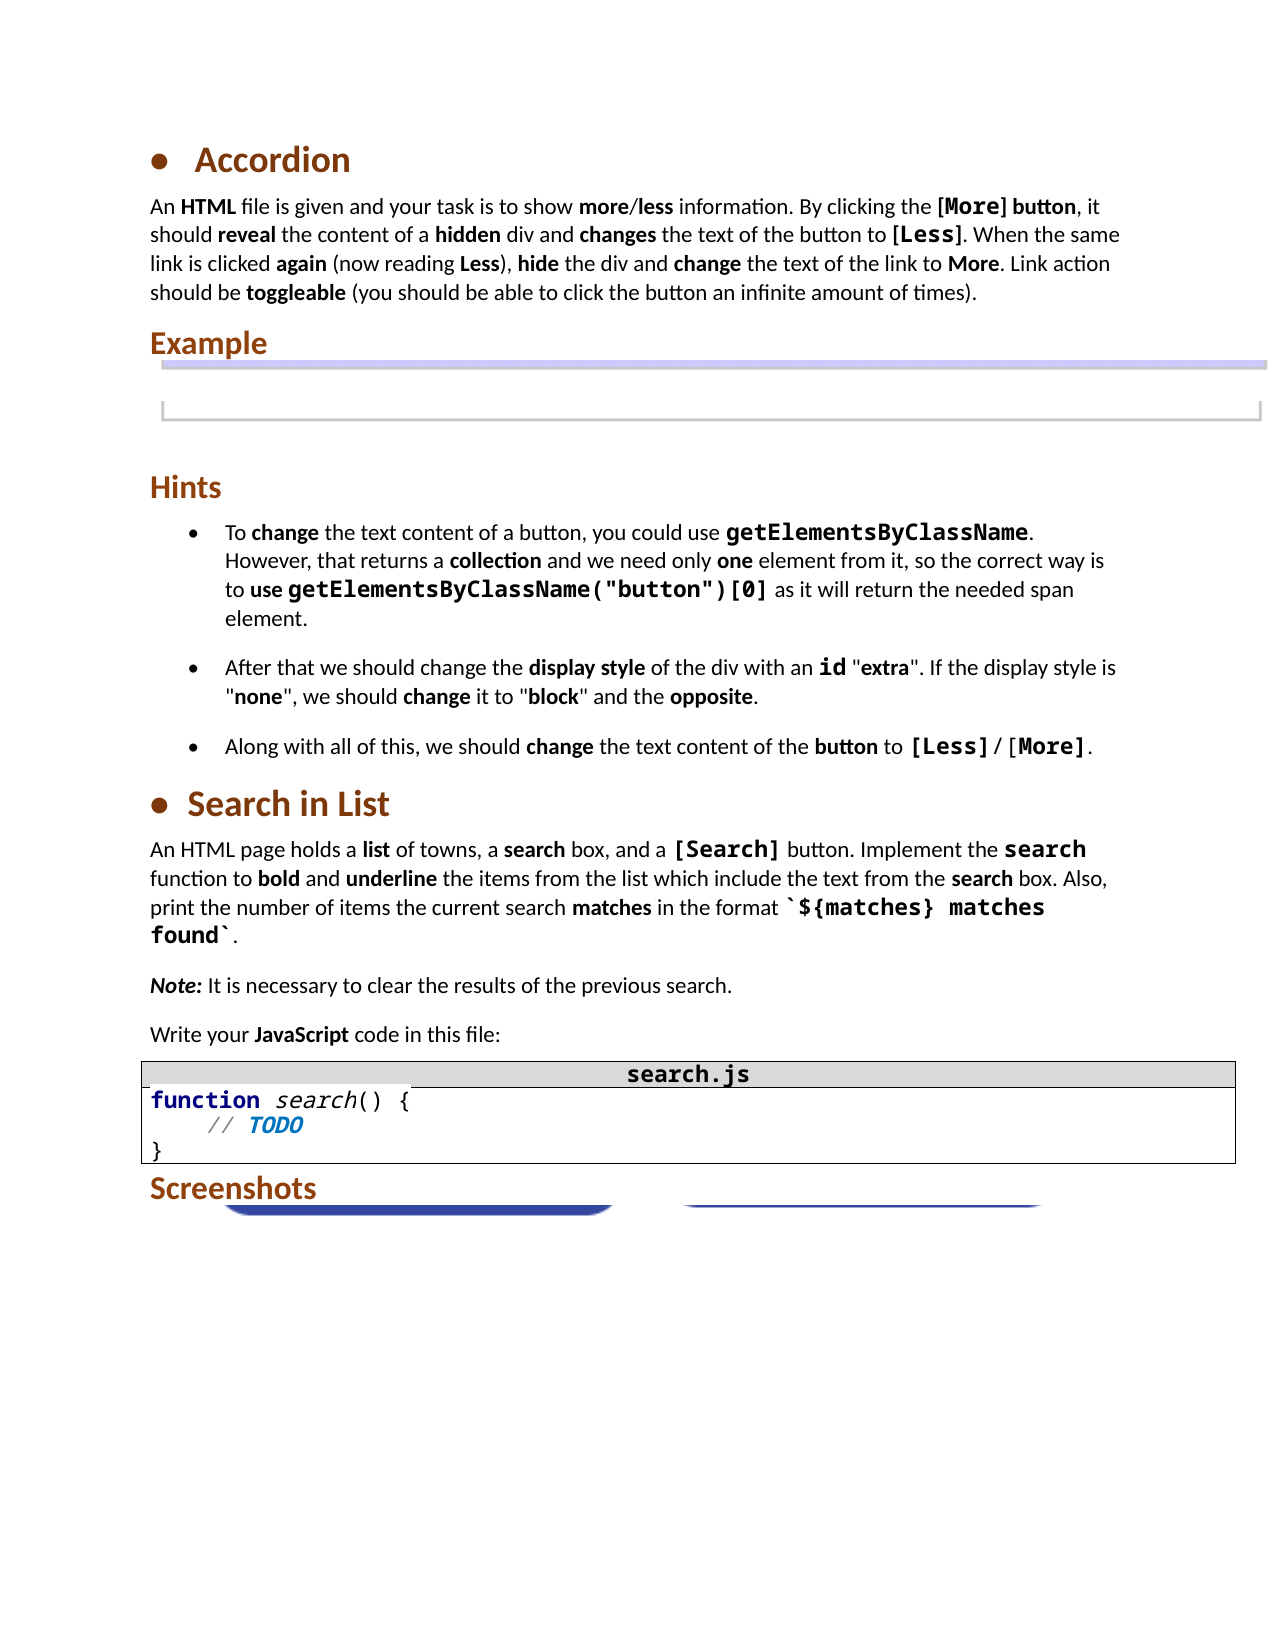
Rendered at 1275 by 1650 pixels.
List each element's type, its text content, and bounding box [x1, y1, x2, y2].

list To change the text content of a button, you could use getElementsByClassName. However, that returns a collection and we need only one element from it, so the correct way is to use getElementsByClassName("button")[0] as it will return the needed span element. [187, 517, 1125, 632]
list Along with all of this, we should change the text content of the button to [Less]/[More]. [187, 731, 1125, 760]
text Screenshots [150, 1177, 1125, 1206]
list Accordion [150, 150, 1125, 179]
table_header search.js [142, 1062, 1235, 1087]
text An HTML file is given and your task is to show more/less information. By clicking the [More] button, it should reveal the content of a hidden div and changes the text of the button to [Less]. When the same link is clicked again (now reading Less), hide the div and change the text of the link to More. Link action should be toggleable (you should be able to click the button an infinite amount of times). [150, 191, 1125, 306]
list Search in List [150, 793, 1125, 822]
text Example [150, 331, 1125, 360]
text Hints [150, 476, 1125, 504]
text An HTML page holds a list of towns, a search box, and a [Search] button. Implement the search function to bold and underline the items from the list which include the text from the search box. Also, print the number of items the current search matches in the format `${matches} matches found`. [150, 834, 1125, 949]
list After that we should change the display style of the div with an id "extra". If the display style is "none", we should change it to "block" and the opposite. [187, 653, 1125, 710]
text Write your JavaScript code in this file: [150, 1020, 1125, 1049]
table_cell function search() { // TODO } [164, 1088, 1235, 1163]
text Note: It is necessary to clear the results of the previous search. [150, 970, 1125, 999]
